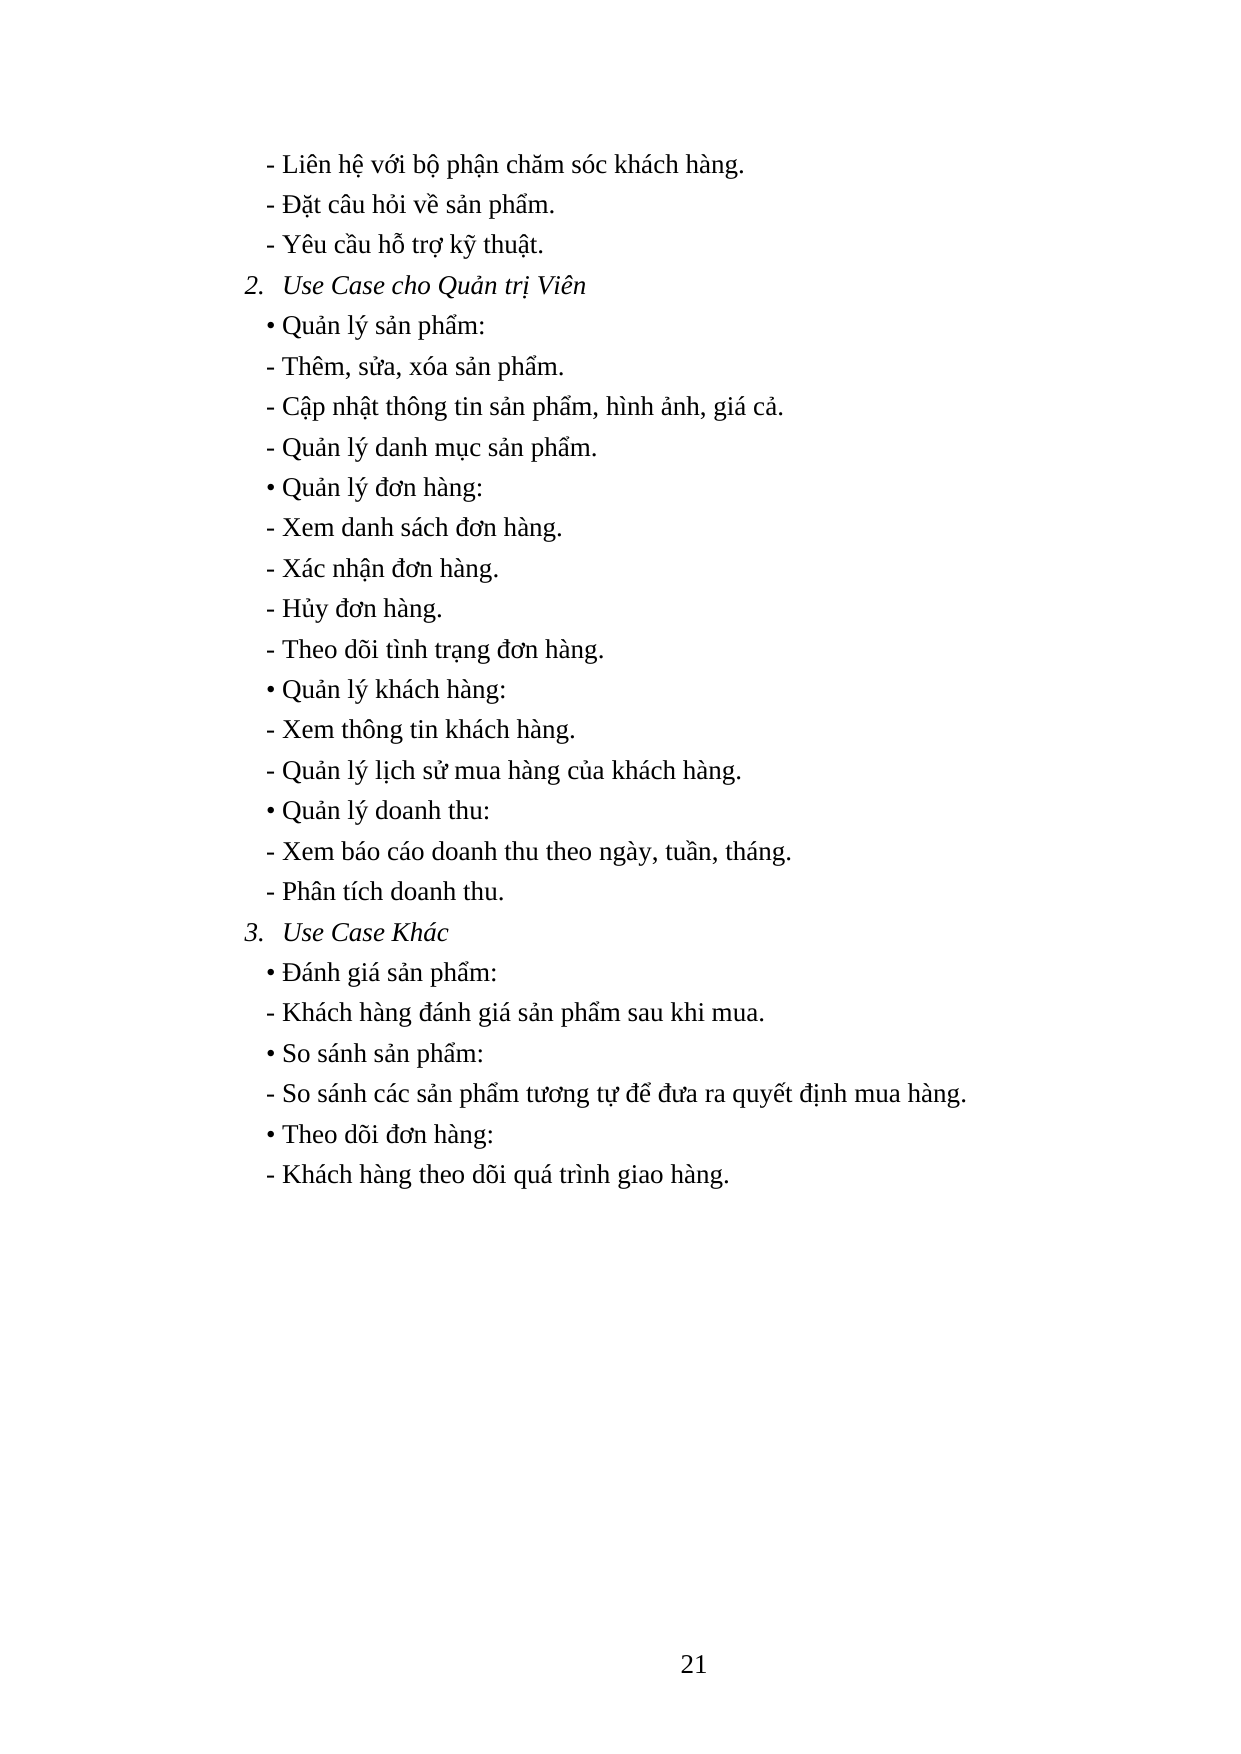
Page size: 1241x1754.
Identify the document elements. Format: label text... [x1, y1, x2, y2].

text • Quản lý sản phẩm: [207, 309, 1122, 341]
text - Hủy đơn hàng. [207, 592, 1122, 623]
text - Khách hàng đánh giá sản phẩm sau khi mua. [207, 996, 1122, 1028]
list Use Case cho Quản trị Viên [244, 269, 1122, 300]
text - So sánh các sản phẩm tương tự để đưa ra quyết định mua hàng. [207, 1077, 1122, 1108]
text • So sánh sản phẩm: [207, 1037, 1122, 1068]
text - Liên hệ với bộ phận chăm sóc khách hàng. [207, 148, 1122, 179]
text - Cập nhật thông tin sản phẩm, hình ảnh, giá cả. [207, 390, 1122, 421]
text - Khách hàng theo dõi quá trình giao hàng. [207, 1158, 1122, 1189]
text - Yêu cầu hỗ trợ kỹ thuật. [207, 228, 1122, 260]
text • Quản lý doanh thu: [207, 794, 1122, 826]
text - Xem thông tin khách hàng. [207, 713, 1122, 745]
text • Quản lý khách hàng: [207, 673, 1122, 704]
text - Quản lý lịch sử mua hàng của khách hàng. [207, 754, 1122, 785]
text - Đặt câu hỏi về sản phẩm. [207, 188, 1122, 219]
text - Theo dõi tình trạng đơn hàng. [207, 633, 1122, 664]
text - Xác nhận đơn hàng. [207, 552, 1122, 583]
text • Đánh giá sản phẩm: [207, 956, 1122, 987]
text • Quản lý đơn hàng: [207, 471, 1122, 502]
text - Quản lý danh mục sản phẩm. [207, 431, 1122, 462]
text • Theo dõi đơn hàng: [207, 1118, 1122, 1149]
text - Xem báo cáo doanh thu theo ngày, tuần, tháng. [207, 835, 1122, 866]
text - Thêm, sửa, xóa sản phẩm. [207, 350, 1122, 381]
text - Phân tích doanh thu. [207, 875, 1122, 906]
list Use Case Khác [244, 916, 1122, 947]
text - Xem danh sách đơn hàng. [207, 511, 1122, 543]
